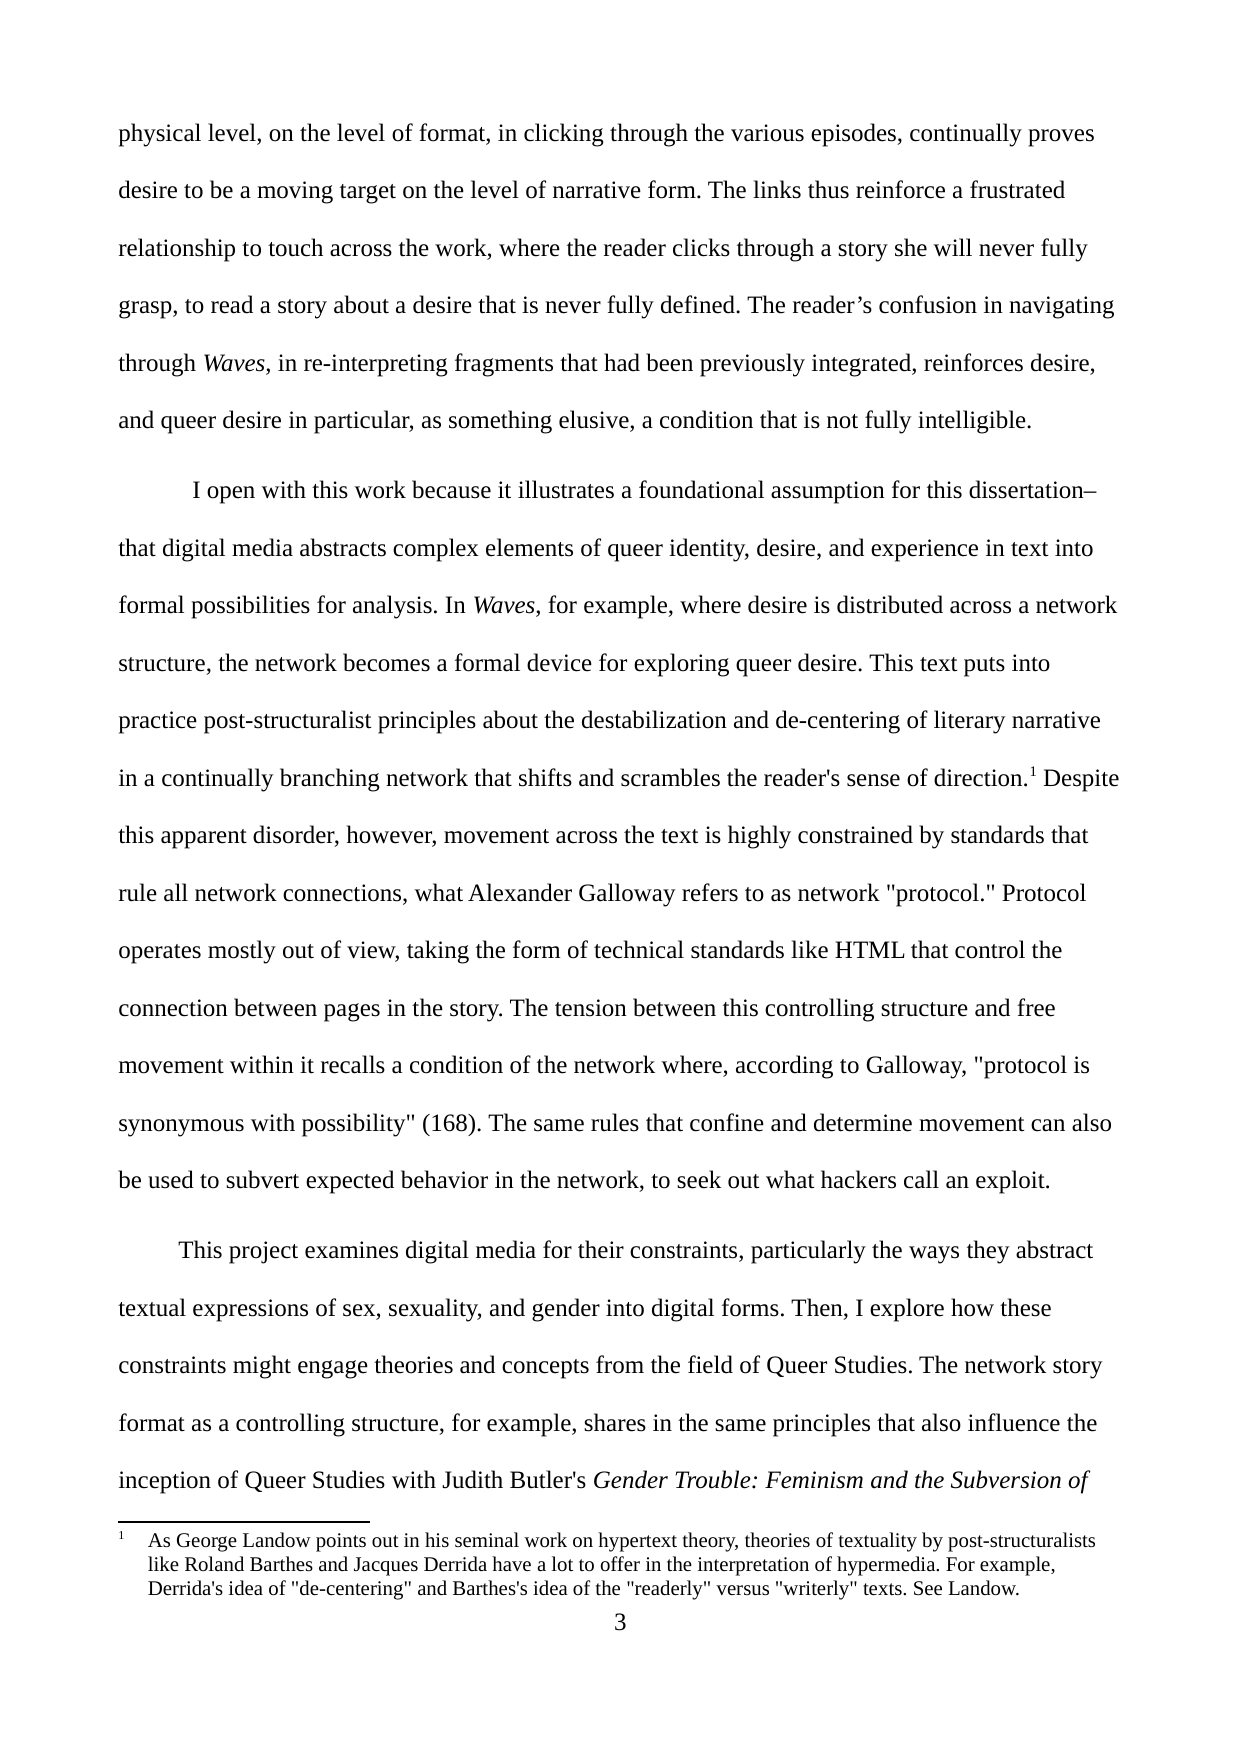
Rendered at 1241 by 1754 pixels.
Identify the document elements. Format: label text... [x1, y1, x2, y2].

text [118, 1236, 1122, 1494]
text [118, 118, 1122, 434]
text I open with this work because it illustrates a foundational assumption for this dissertation–that digital media abstracts complex elements of queer identity, desire, and experience in text into formal possibilities for analysis. In Waves, for example, where desire is distributed across a network structure, the network becomes a formal device for exploring queer desire. This text puts into practice post-structuralist principles about the destabilization and de-centering of literary narrative in a continually branching network that shifts and scrambles the reader's sense of direction. Despite this apparent disorder, however, movement across the text is highly constrained by standards that rule all network connections, what Alexander Galloway refers to as network "protocol." Protocol operates mostly out of view, taking the form of technical standards like HTML that control the connection between pages in the story. The tension between this controlling structure and free movement within it recalls a condition of the network where, according to Galloway, "protocol is synonymous with possibility" (168). The same rules that confine and determine movement can also be used to subvert expected behavior in the network, to seek out what hackers call an exploit. [118, 476, 1122, 1194]
